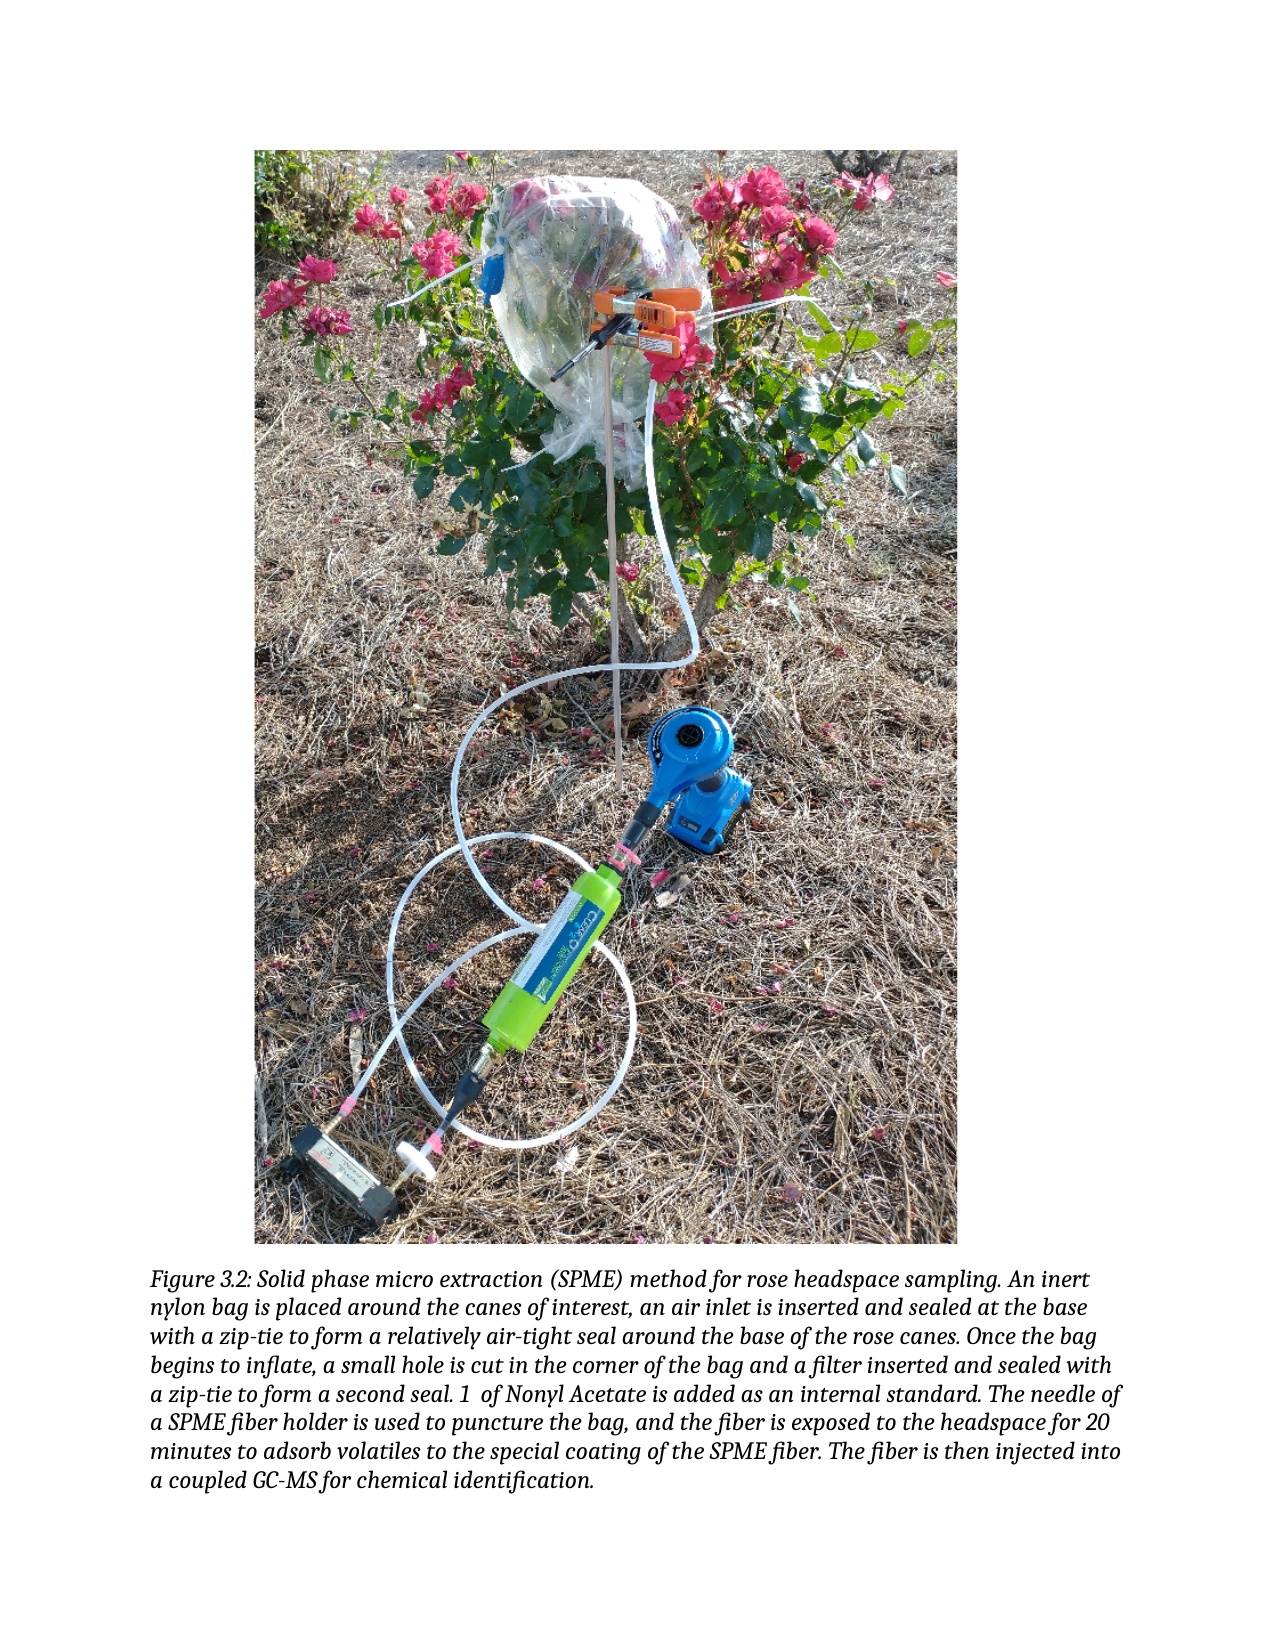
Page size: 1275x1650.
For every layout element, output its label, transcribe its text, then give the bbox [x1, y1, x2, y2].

text Figure 3.2: Solid phase micro extraction (SPME) method for rose headspace sampling. An inert nylon bag is placed around the canes of interest, an air inlet is inserted and sealed at the base with a zip-tie to form a relatively air-tight seal around the base of the rose canes. Once the bag begins to inflate, a small hole is cut in the corner of the bag and a filter inserted and sealed with a zip-tie to form a second seal. 1 of Nonyl Acetate is added as an internal standard. The needle of a SPME fiber holder is used to puncture the bag, and the fiber is exposed to the headspace for 20 minutes to adsorb volatiles to the special coating of the SPME fiber. The fiber is then injected into a coupled GC-MS for chemical identification. [150, 1264, 1125, 1494]
picture [168, 150, 1044, 1244]
